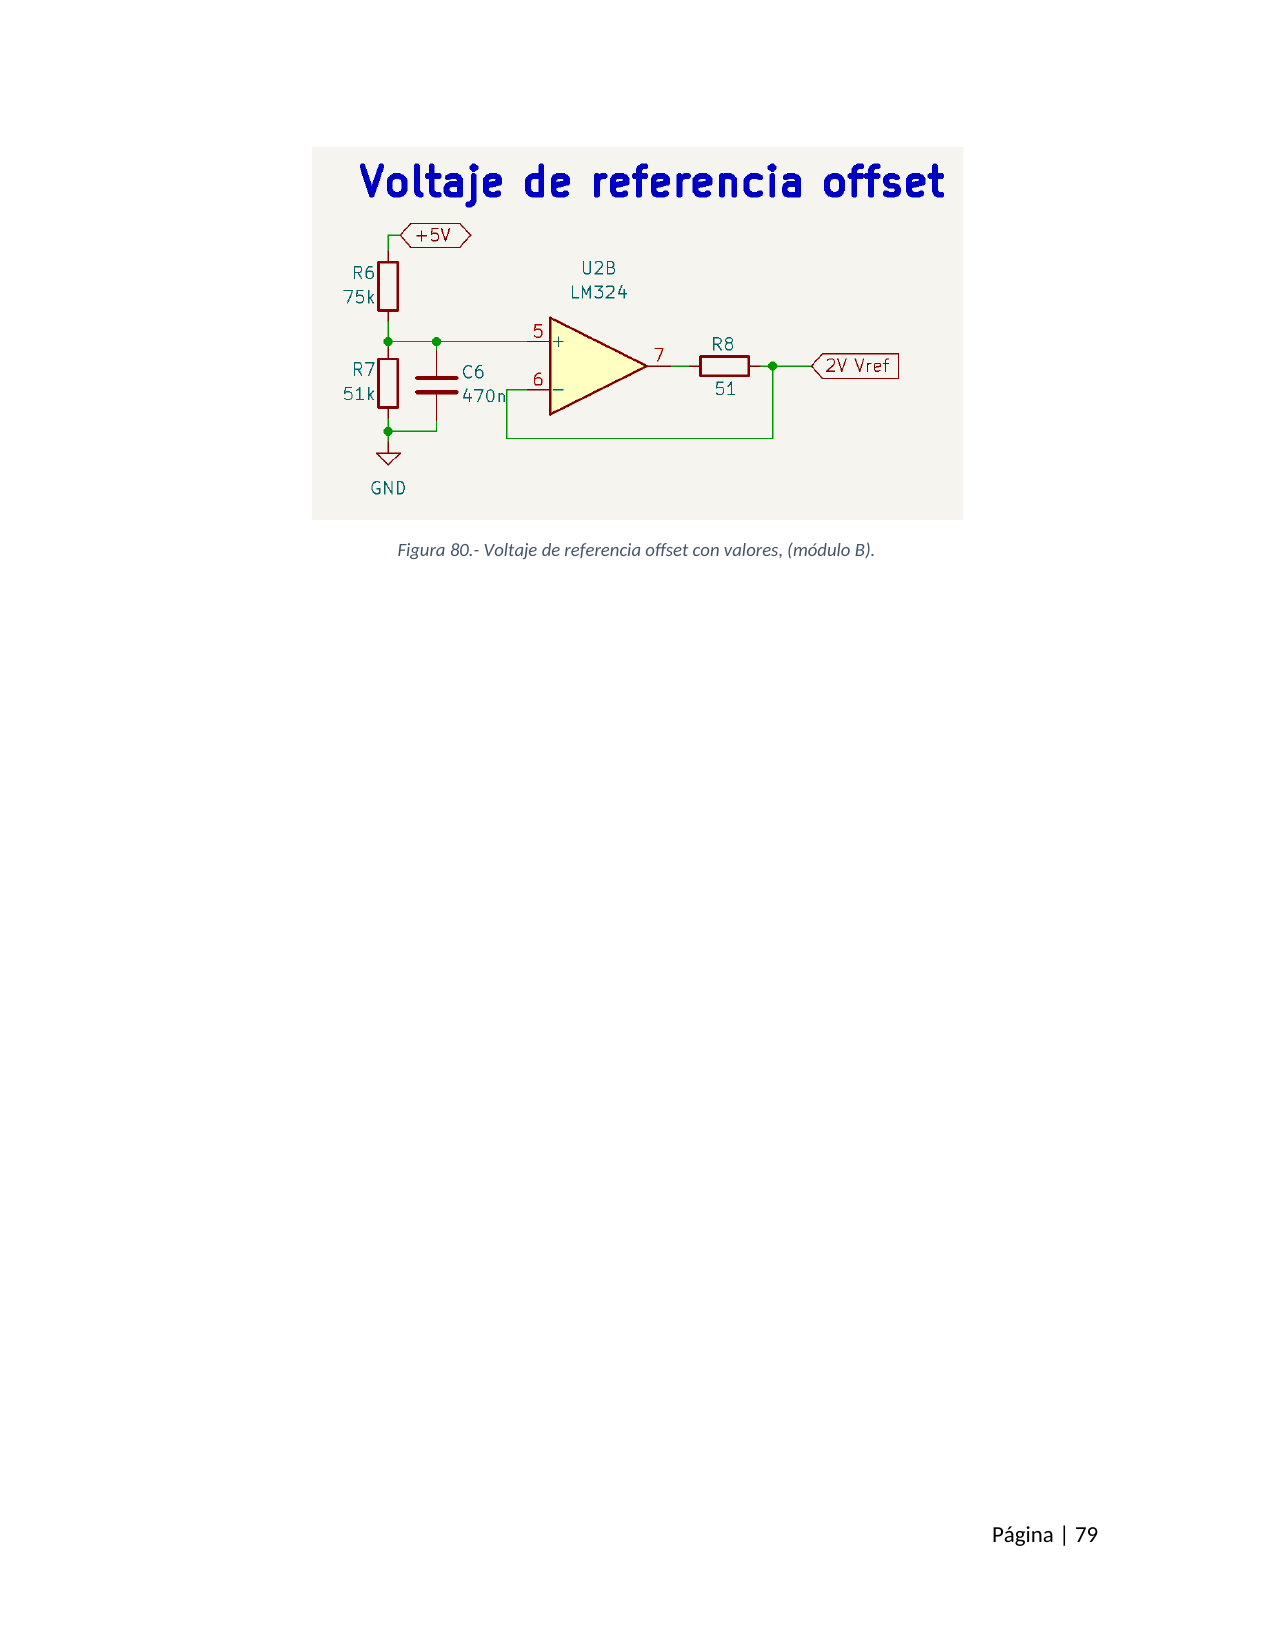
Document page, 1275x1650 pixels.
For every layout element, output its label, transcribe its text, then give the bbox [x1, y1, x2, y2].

picture [311, 147, 964, 520]
